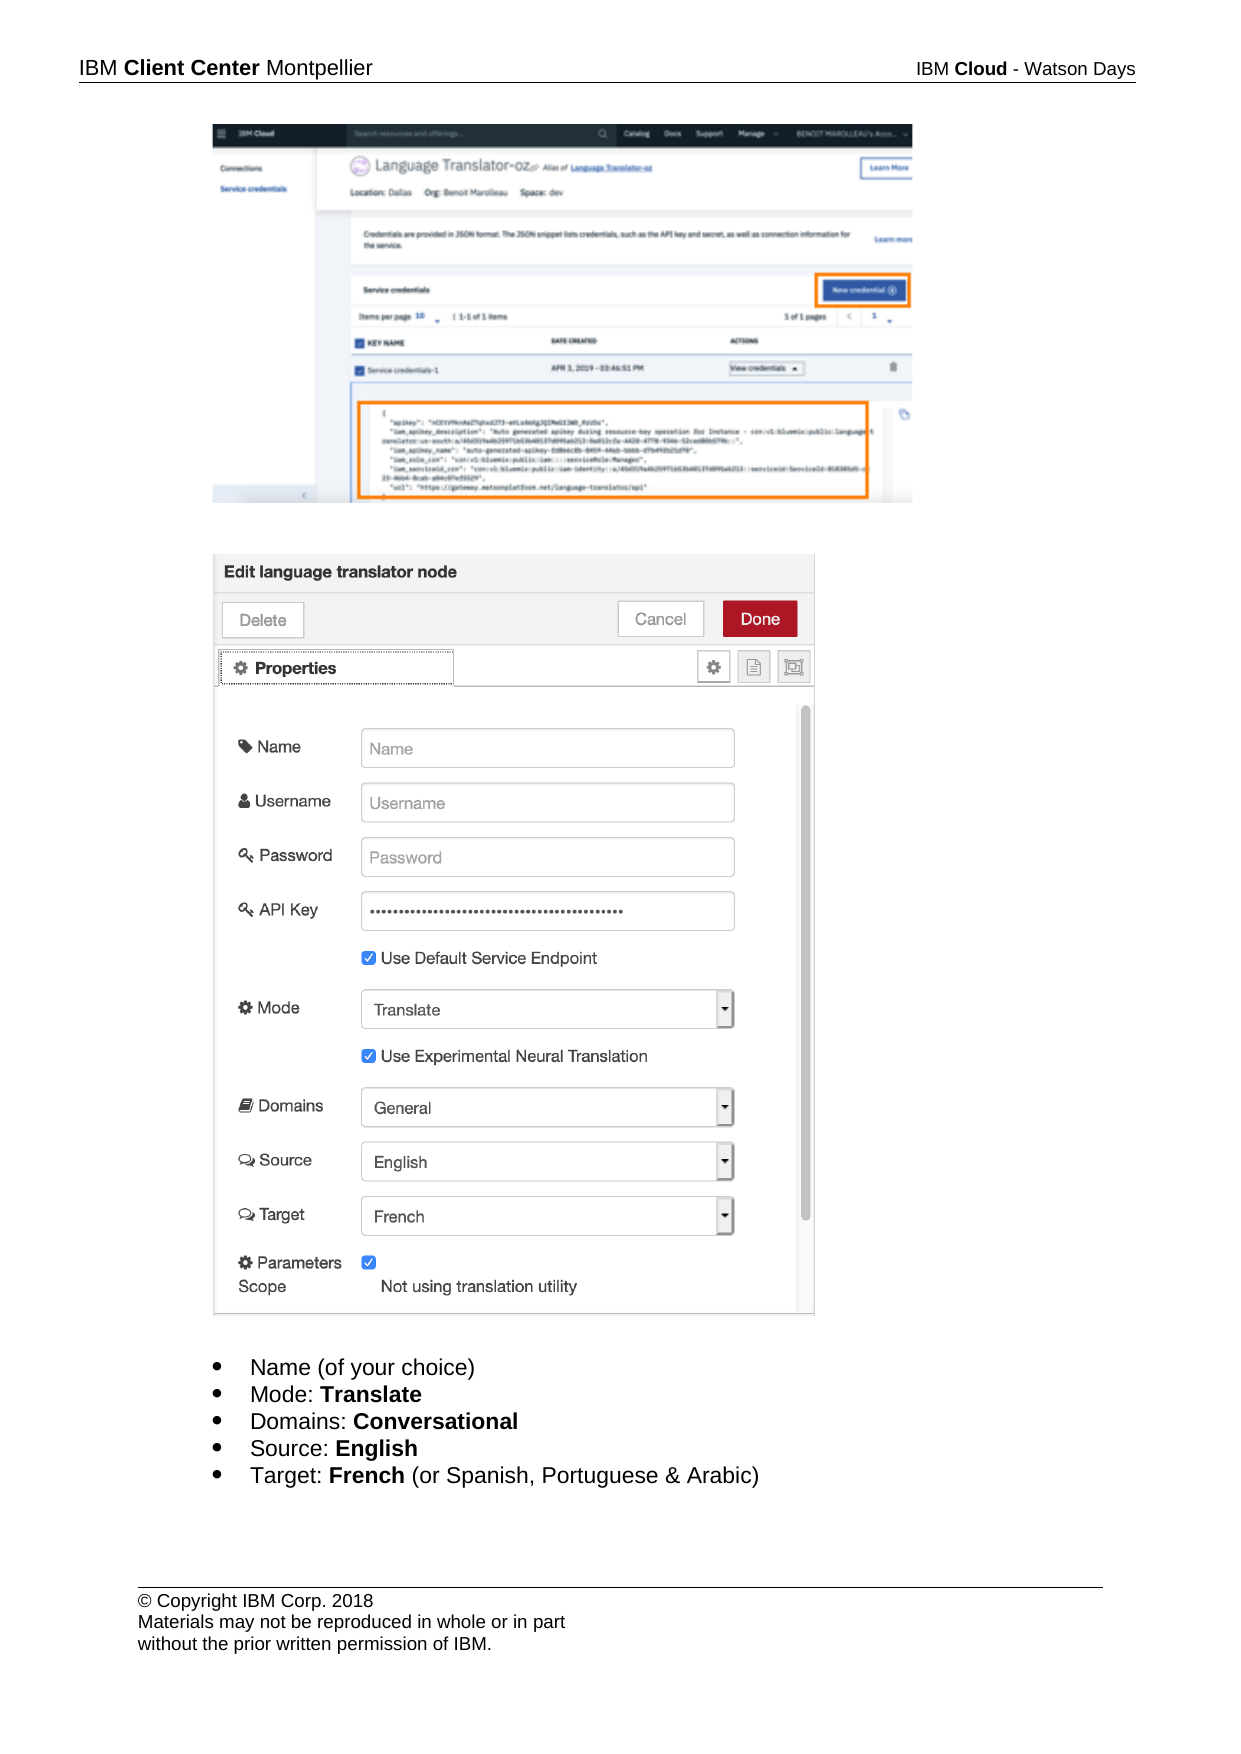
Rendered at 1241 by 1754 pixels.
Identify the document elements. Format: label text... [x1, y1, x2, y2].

list Domains: Conversational [213, 1408, 1103, 1435]
picture [212, 554, 815, 1316]
picture [212, 124, 913, 503]
list Name (of your choice) [213, 1354, 1103, 1381]
list Target: French (or Spanish, Portuguese & Arabic) [213, 1462, 1103, 1488]
list Source: English [213, 1435, 1103, 1462]
list Mode: Translate [213, 1381, 1103, 1408]
